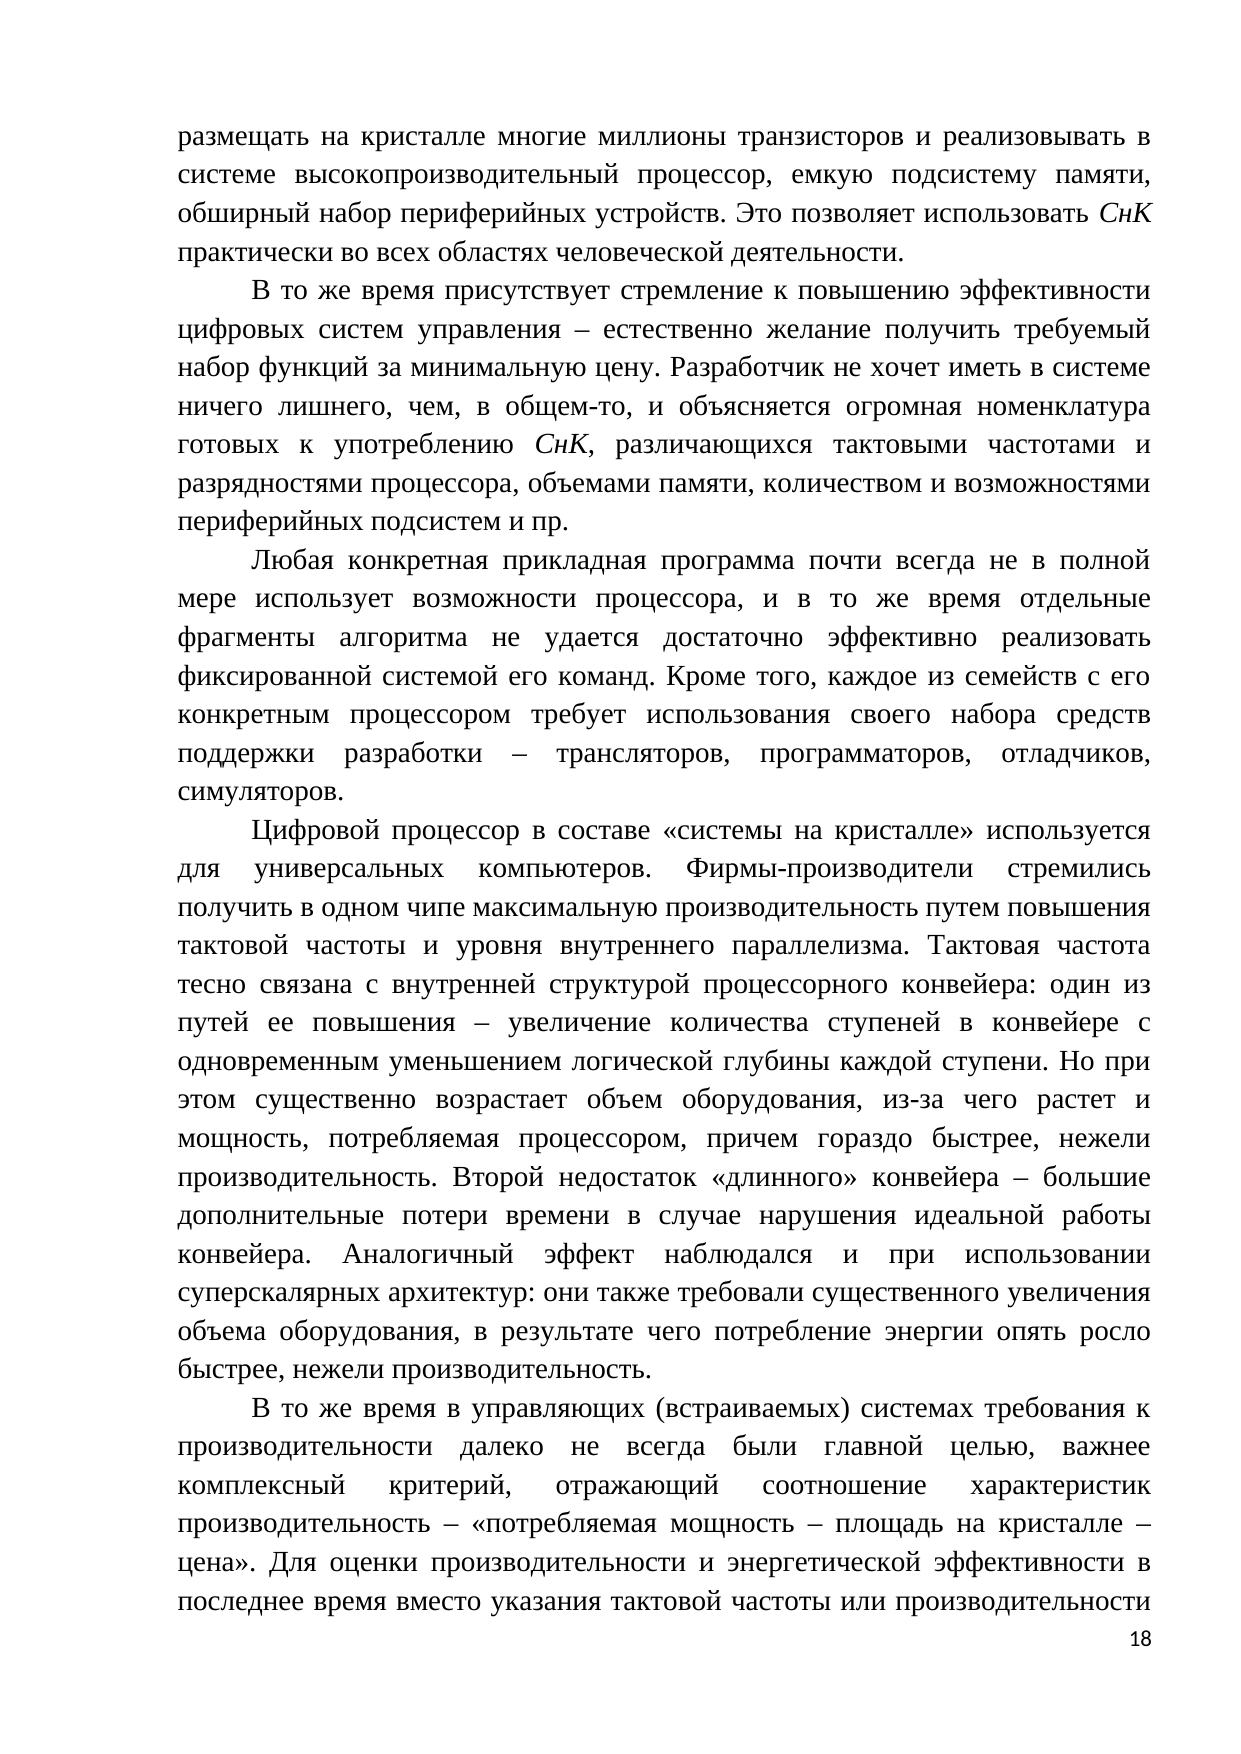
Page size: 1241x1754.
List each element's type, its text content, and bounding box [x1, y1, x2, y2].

text Любая конкретная прикладная программа почти всегда не в полной мере использует возможности процессора, и в то же время отдельные фрагменты алгоритма не удается достаточно эффективно реализовать фиксированной системой его команд. Кроме того, каждое из семейств с его конкретным процессором требует использования своего набора средств поддержки разработки – трансляторов, программаторов, отладчиков, симуляторов. [177, 542, 1152, 807]
text В то же время присутствует стремление к повышению эффективности цифровых систем управления – естественно желание получить требуемый набор функций за минимальную цену. Разработчик не хочет иметь в системе ничего лишнего, чем, в общем-то, и объясняется огромная номенклатура готовых к употреблению СнК, различающихся тактовыми частотами и разрядностями процессора, объемами памяти, количеством и возможностями периферийных подсистем и пр. [177, 272, 1152, 537]
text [177, 1390, 1152, 1616]
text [177, 118, 1152, 267]
text Цифровой процессор в составе «системы на кристалле» используется для универсальных компьютеров. Фирмы-производители стремились получить в одном чипе максимальную производительность путем повышения тактовой частоты и уровня внутреннего параллелизма. Тактовая частота тесно связана с внутренней структурой процессорного конвейера: один из путей ее повышения – увеличение количества ступеней в конвейере с одновременным уменьшением логической глубины каждой ступени. Но при этом существенно возрастает объем оборудования, из-за чего растет и мощность, потребляемая процессором, причем гораздо быстрее, нежели производительность. Второй недостаток «длинного» конвейера – большие дополнительные потери времени в случае нарушения идеальной работы конвейера. Аналогичный эффект наблюдался и при использовании суперскалярных архитектур: они также требовали существенного увеличения объема оборудования, в результате чего потребление энергии опять росло быстрее, нежели производительность. [177, 812, 1152, 1385]
